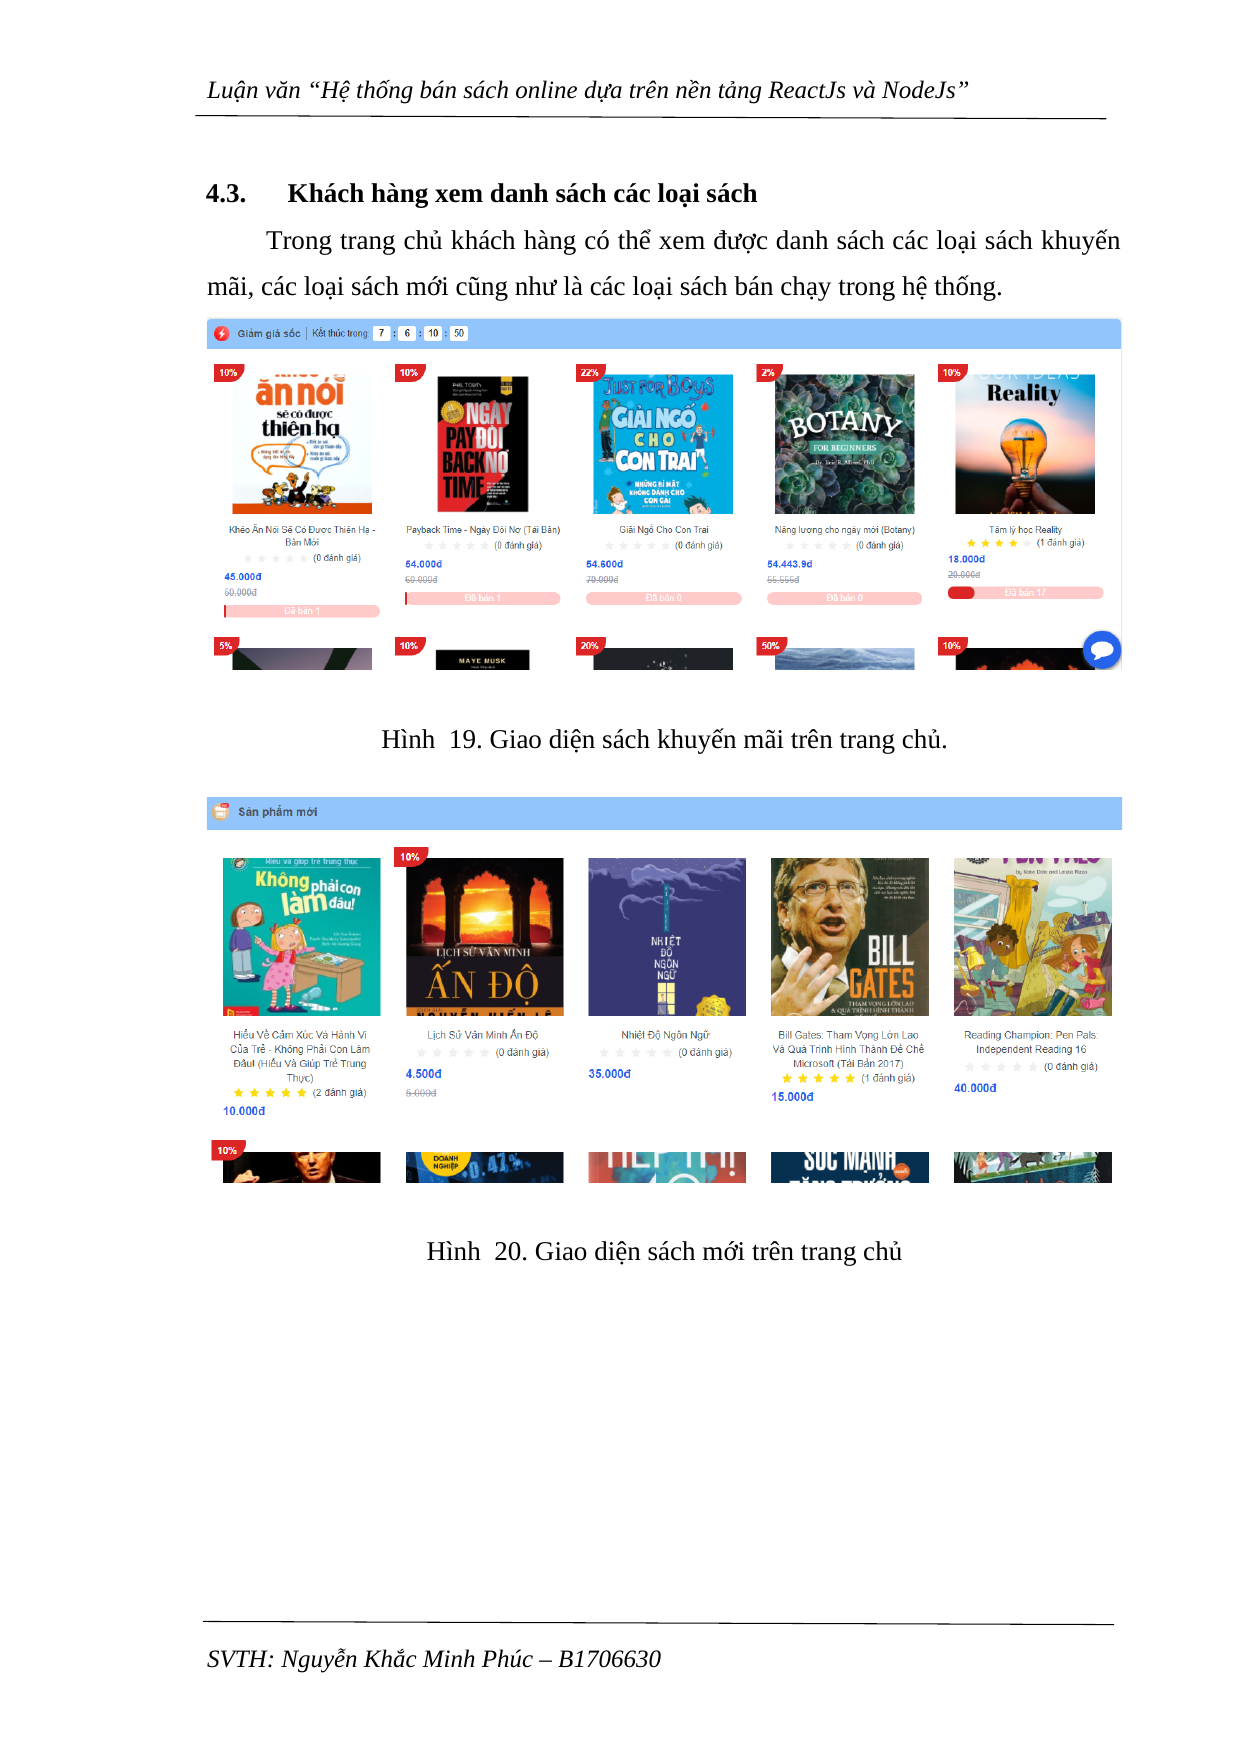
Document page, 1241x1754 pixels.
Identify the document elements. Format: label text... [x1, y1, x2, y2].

list Khách hàng xem danh sách các loại sách [206, 177, 1122, 208]
picture [206, 797, 1123, 1183]
text Trong trang chủ khách hàng có thể xem được danh sách các loại sách khuyến mãi, các loại sách mới cũng như là các loại sách bán chạy trong hệ thống. [207, 224, 1122, 302]
text Hình 20. Giao diện sách mới trên trang chủ [207, 1235, 1122, 1266]
text Hình 19. Giao diện sách khuyến mãi trên trang chủ. [207, 723, 1122, 754]
picture [206, 317, 1123, 670]
